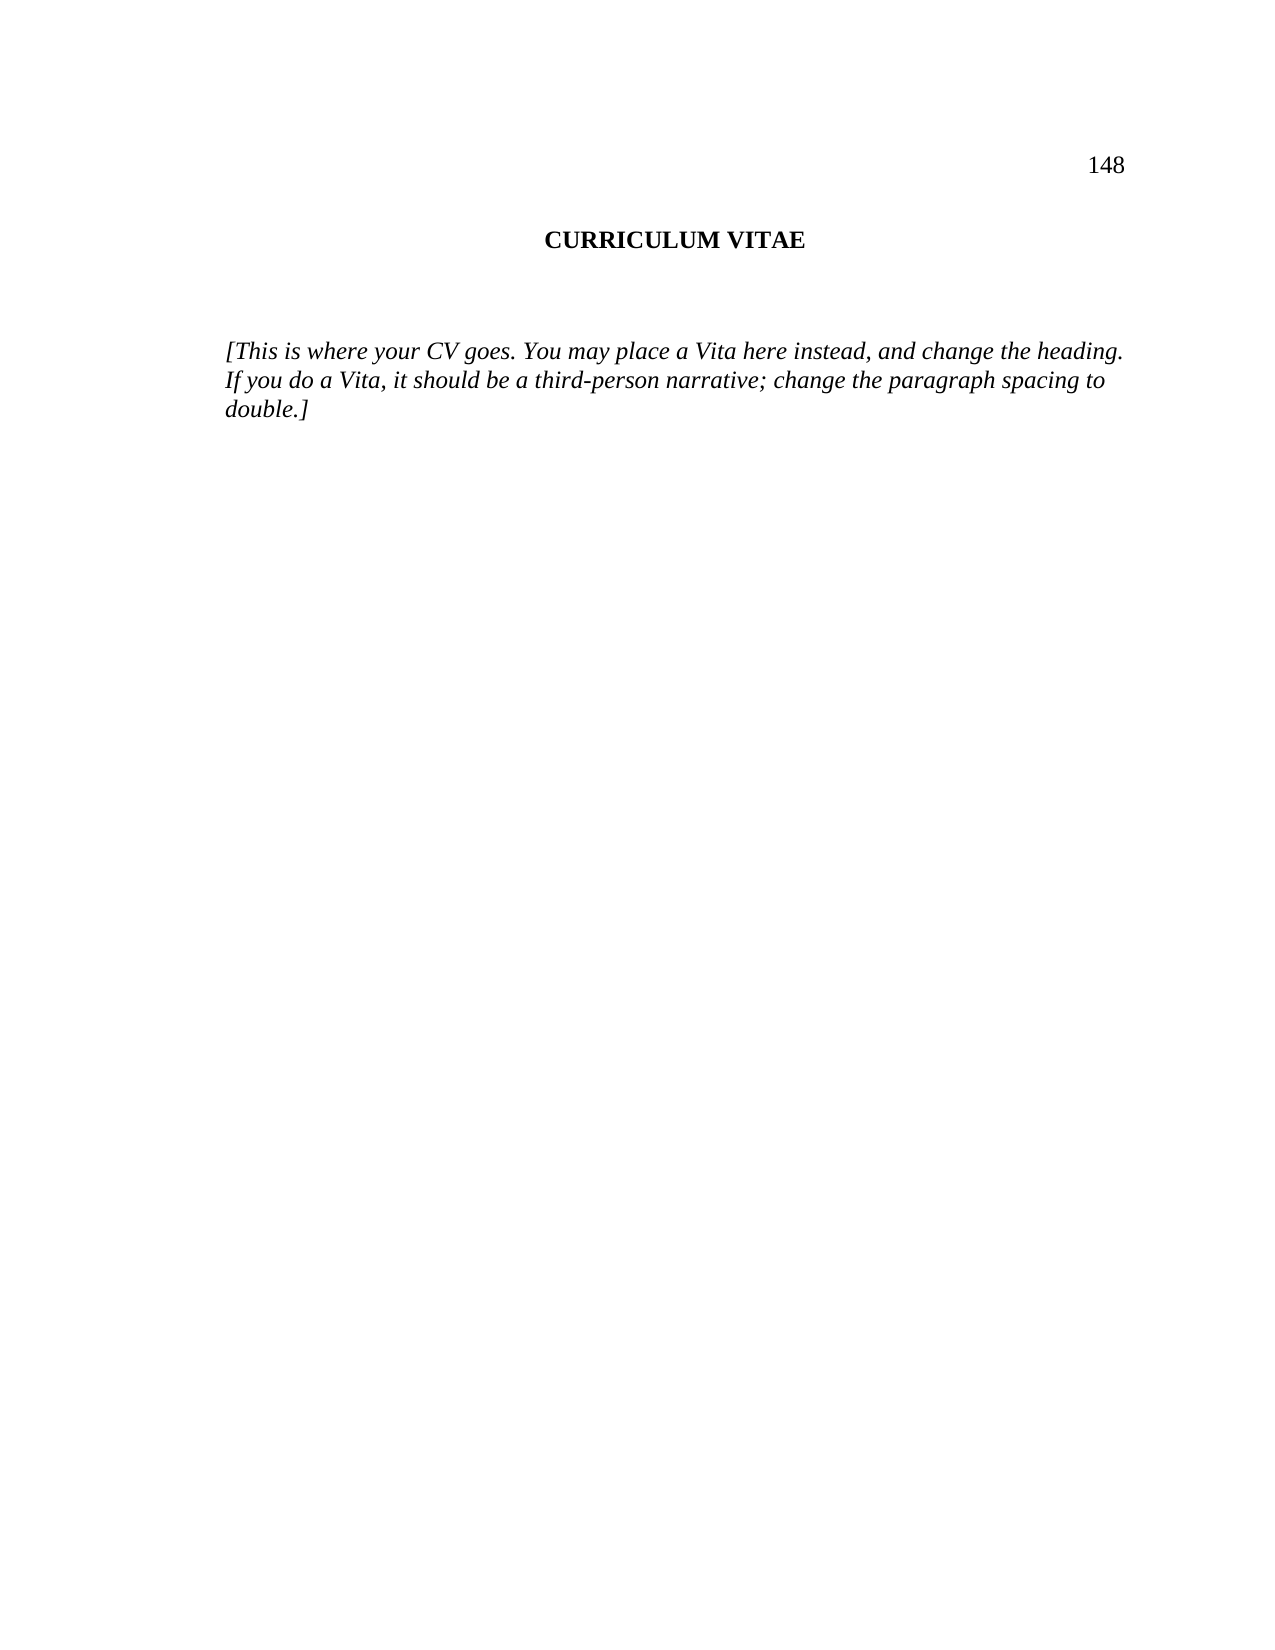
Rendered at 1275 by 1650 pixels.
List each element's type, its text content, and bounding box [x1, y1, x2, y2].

subtitle CURRICULUM VITAE [225, 225, 1125, 254]
text [This is where your CV goes. You may place a Vita here instead, and change the heading. If you do a Vita, it should be a third-person narrative; change the paragraph spacing to double.] [225, 336, 1125, 422]
